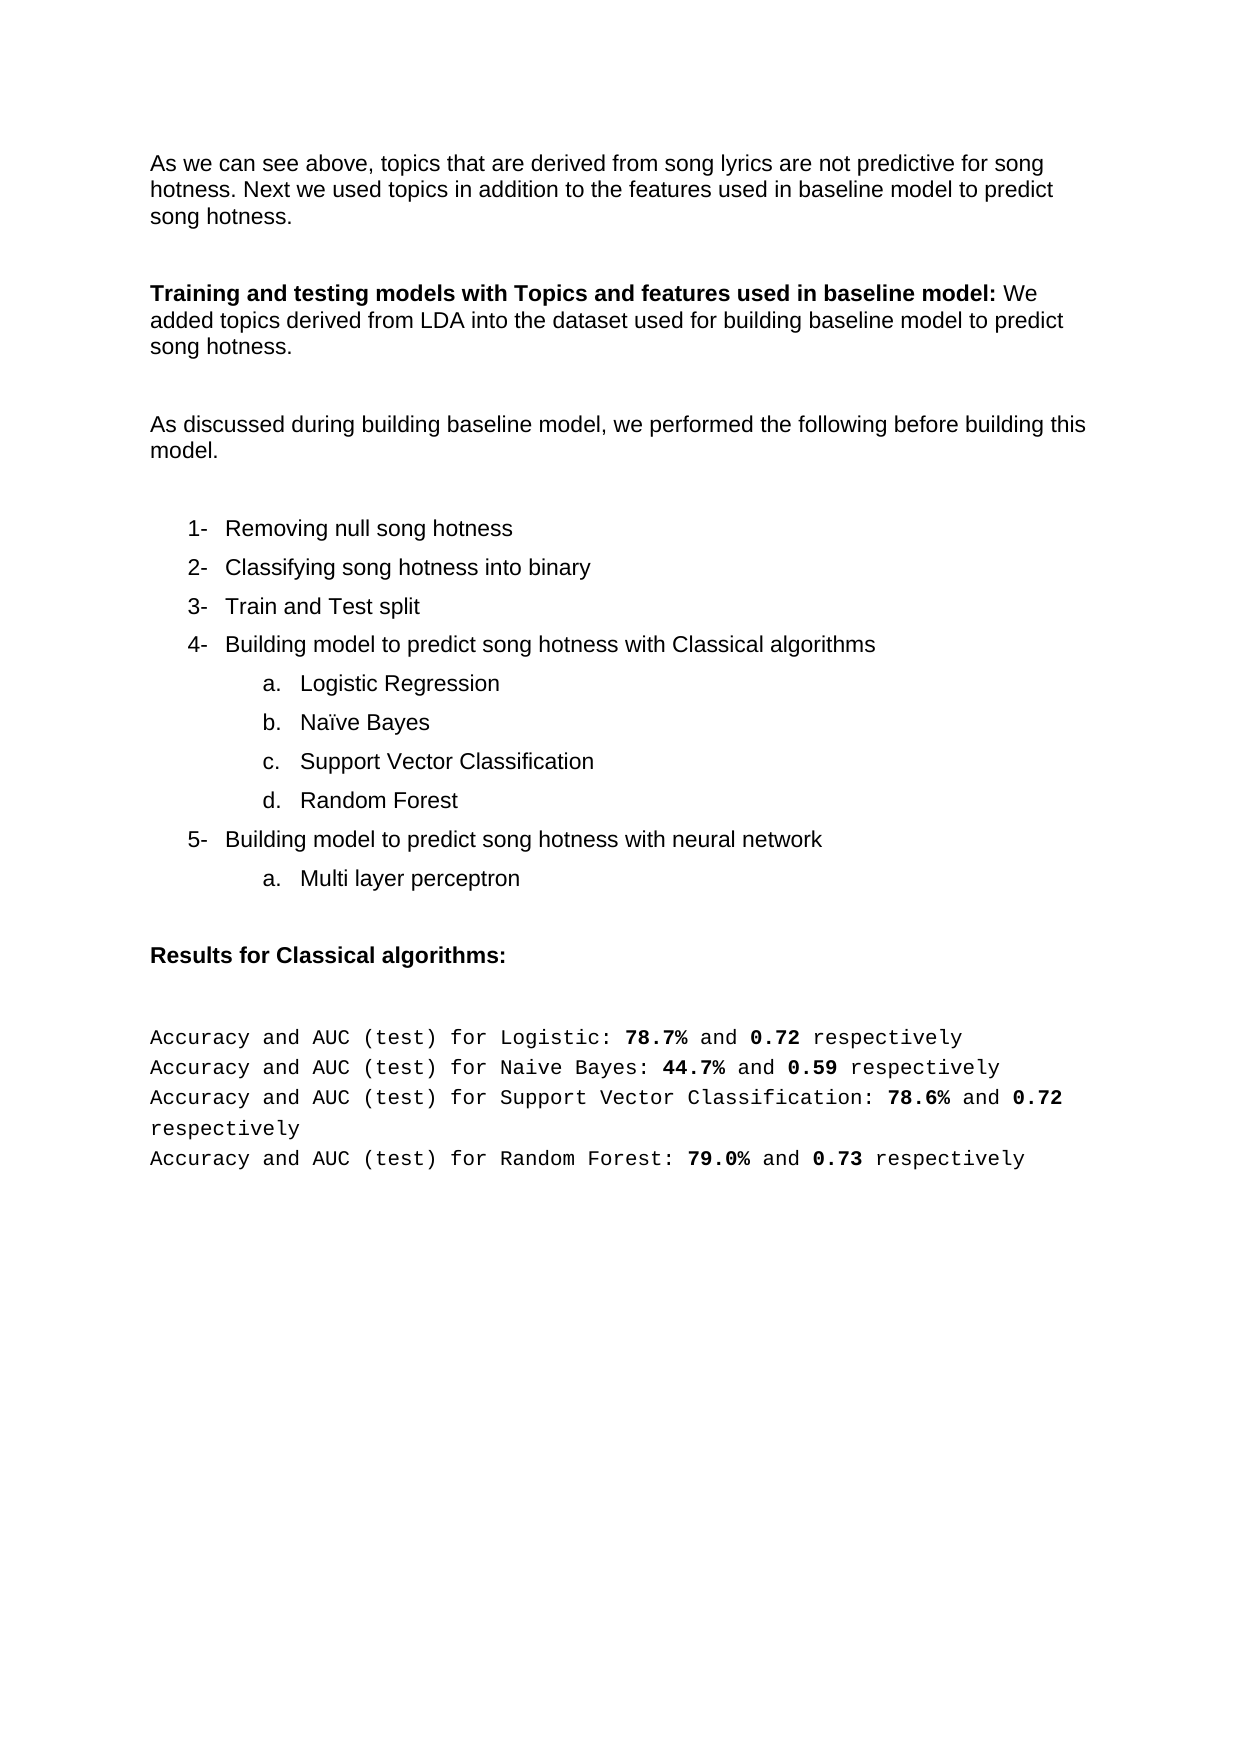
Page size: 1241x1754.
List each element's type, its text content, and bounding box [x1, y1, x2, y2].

text Accuracy and AUC (test) for Naive Bayes: 44.7% and 0.59 respectively [150, 1050, 1090, 1081]
text As discussed during building baseline model, we performed the following before building this model. [150, 411, 1090, 463]
list Multi layer perceptron [262, 864, 1090, 891]
list Logistic Regression [262, 670, 1090, 697]
list Removing null song hotness [187, 515, 1090, 541]
list Random Forest [262, 787, 1090, 813]
list Support Vector Classification [262, 748, 1090, 774]
list Train and Test split [187, 593, 1090, 619]
text Accuracy and AUC (test) for Random Forest: 79.0% and 0.73 respectively [150, 1141, 1090, 1172]
text As we can see above, topics that are derived from song lyrics are not predictive for song hotness. Next we used topics in addition to the features used in baseline model to predict song hotness. [150, 150, 1090, 229]
text Training and testing models with Topics and features used in baseline model: We added topics derived from LDA into the dataset used for building baseline model to predict song hotness. [150, 280, 1090, 359]
list Building model to predict song hotness with Classical algorithms [187, 631, 1090, 658]
list Building model to predict song hotness with neural network [187, 826, 1090, 852]
text Results for Classical algorithms: [150, 942, 1090, 969]
text Accuracy and AUC (test) for Support Vector Classification: 78.6% and 0.72 respectively [150, 1081, 1090, 1141]
text Accuracy and AUC (test) for Logistic: 78.7% and 0.72 respectively [150, 1020, 1090, 1050]
list Classifying song hotness into binary [187, 554, 1090, 580]
list Naïve Bayes [262, 709, 1090, 736]
